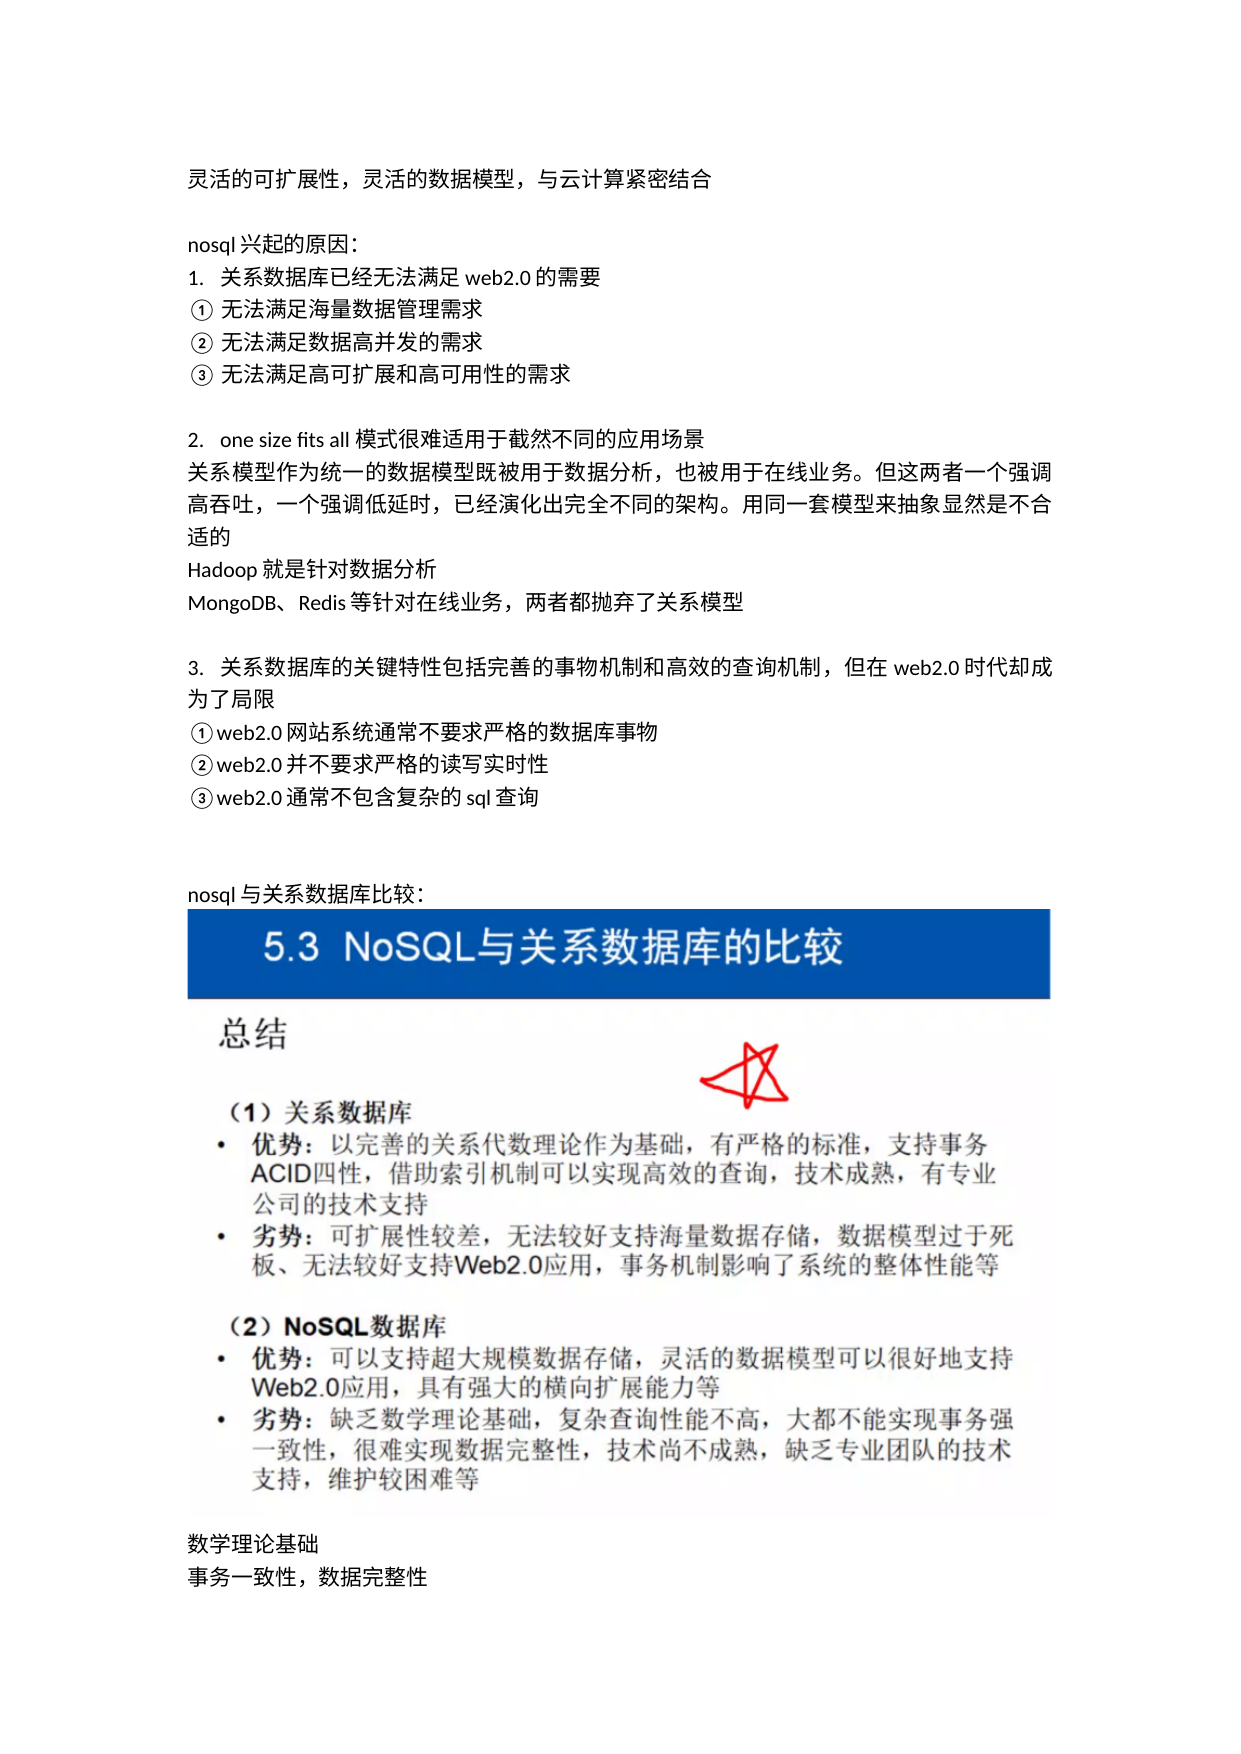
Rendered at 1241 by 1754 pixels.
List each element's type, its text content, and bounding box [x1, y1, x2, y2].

list 事务一致性，数据完整性 [187, 1559, 1053, 1592]
text 灵活的可扩展性，灵活的数据模型，与云计算紧密结合 [187, 162, 1053, 194]
list 数学理论基础 [187, 1527, 1053, 1559]
text nosql兴起的原因： [187, 227, 1053, 259]
list 关系数据库的关键特性包括完善的事物机制和高效的查询机制，但在web2.0时代却成为了局限 [187, 649, 1053, 714]
list ③无法满足高可扩展和高可用性的需求 [187, 357, 1053, 389]
list ③web2.0通常不包含复杂的sql查询 [187, 779, 1053, 812]
list Hadoop就是针对数据分析 [187, 552, 1053, 584]
list ①无法满足海量数据管理需求 [187, 292, 1053, 324]
list one size fits all 模式很难适用于截然不同的应用场景 [187, 422, 1053, 454]
picture [187, 909, 1052, 1517]
list ②无法满足数据高并发的需求 [187, 324, 1053, 357]
list 关系模型作为统一的数据模型既被用于数据分析，也被用于在线业务。但这两者一个强调高吞吐，一个强调低延时，已经演化出完全不同的架构。用同一套模型来抽象显然是不合适的 [187, 454, 1053, 552]
list ②web2.0并不要求严格的读写实时性 [187, 747, 1053, 779]
list nosql与关系数据库比较： [187, 877, 1053, 909]
list 关系数据库已经无法满足web2.0的需要 [187, 259, 1053, 292]
list MongoDB、Redis等针对在线业务，两者都抛弃了关系模型 [187, 584, 1053, 617]
list ①web2.0网站系统通常不要求严格的数据库事物 [187, 714, 1053, 747]
